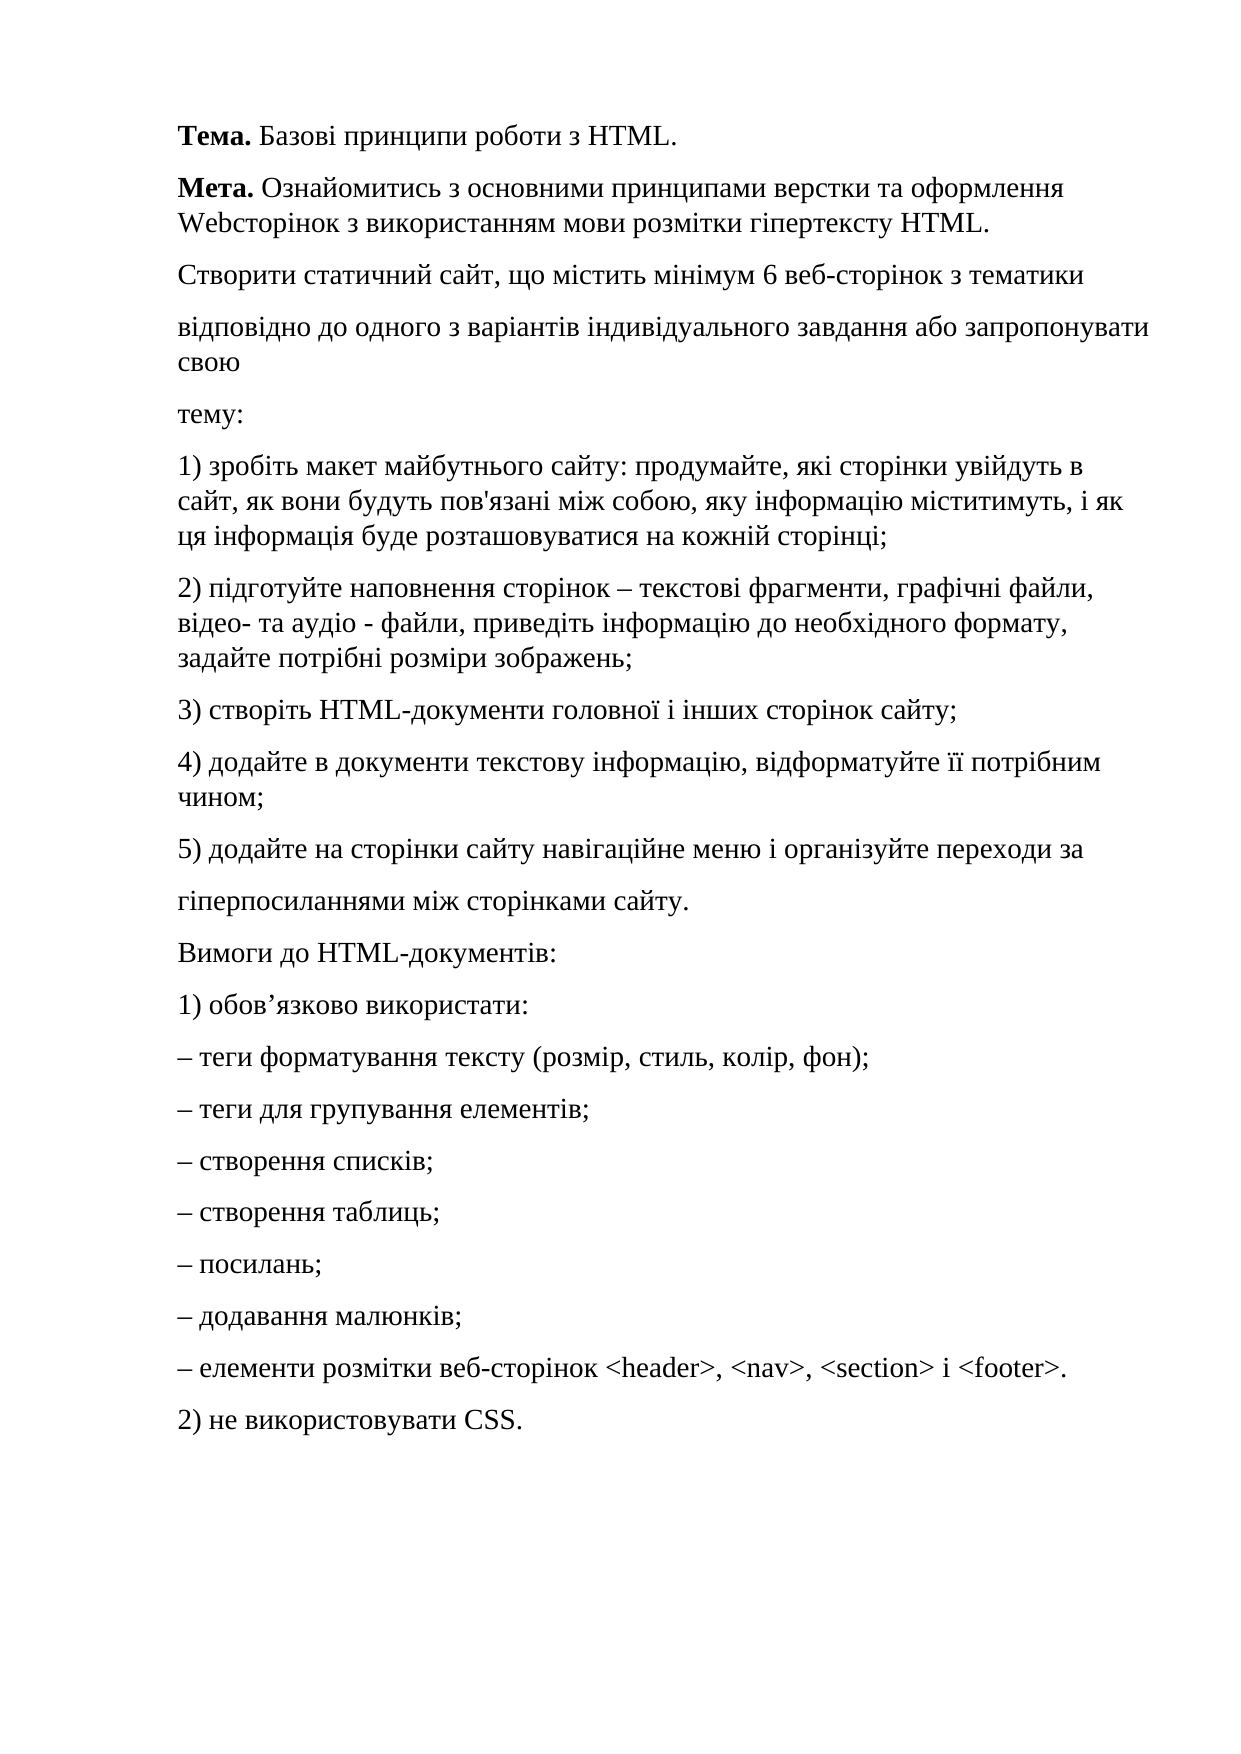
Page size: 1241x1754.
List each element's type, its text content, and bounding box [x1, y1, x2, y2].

text гіперпосиланнями між сторінками сайту. [177, 883, 1152, 917]
text 2) не використовувати СSS. [177, 1402, 1152, 1436]
text – елементи розмітки веб-сторінок <header>, <nav>, <section> і <footer>. [177, 1350, 1152, 1384]
text Вимоги до HTML-документів: [177, 935, 1152, 969]
text – теги для групування елементів; [177, 1091, 1152, 1124]
text тему: [177, 396, 1152, 429]
text – посилань; [177, 1246, 1152, 1280]
text 1) зробіть макет майбутнього сайту: продумайте, які сторінки увійдуть в сайт, як вони будуть пов'язані між собою, яку інформацію міститимуть, і як ця інформація буде розташовуватися на кожній сторінці; [177, 448, 1152, 552]
text – додавання малюнків; [177, 1298, 1152, 1332]
text – створення таблиць; [177, 1194, 1152, 1228]
text 5) додайте на сторінки сайту навігаційне меню і організуйте переходи за [177, 831, 1152, 865]
text відповідно до одного з варіантів індивідуального завдання або запропонувати свою [177, 309, 1152, 378]
text Створити статичний сайт, що містить мінімум 6 веб-сторінок з тематики [177, 257, 1152, 291]
text 3) створіть HTML-документи головної і інших сторінок сайту; [177, 692, 1152, 726]
text 1) обов’язково використати: [177, 987, 1152, 1021]
text 2) підготуйте наповнення сторінок – текстові фрагменти, графічні файли, відео- та аудіо - файли, приведіть інформацію до необхідного формату, задайте потрібні розміри зображень; [177, 570, 1152, 674]
text 4) додайте в документи текстову інформацію, відформатуйте її потрібним чином; [177, 744, 1152, 813]
text – створення списків; [177, 1143, 1152, 1176]
text Тема. Базові принципи роботи з HTML. [177, 118, 1152, 152]
text Мета. Ознайомитись з основними принципами верстки та оформлення Webсторінок з використанням мови розмітки гіпертексту HTML. [177, 170, 1152, 239]
text – теги форматування тексту (розмір, стиль, колір, фон); [177, 1039, 1152, 1072]
